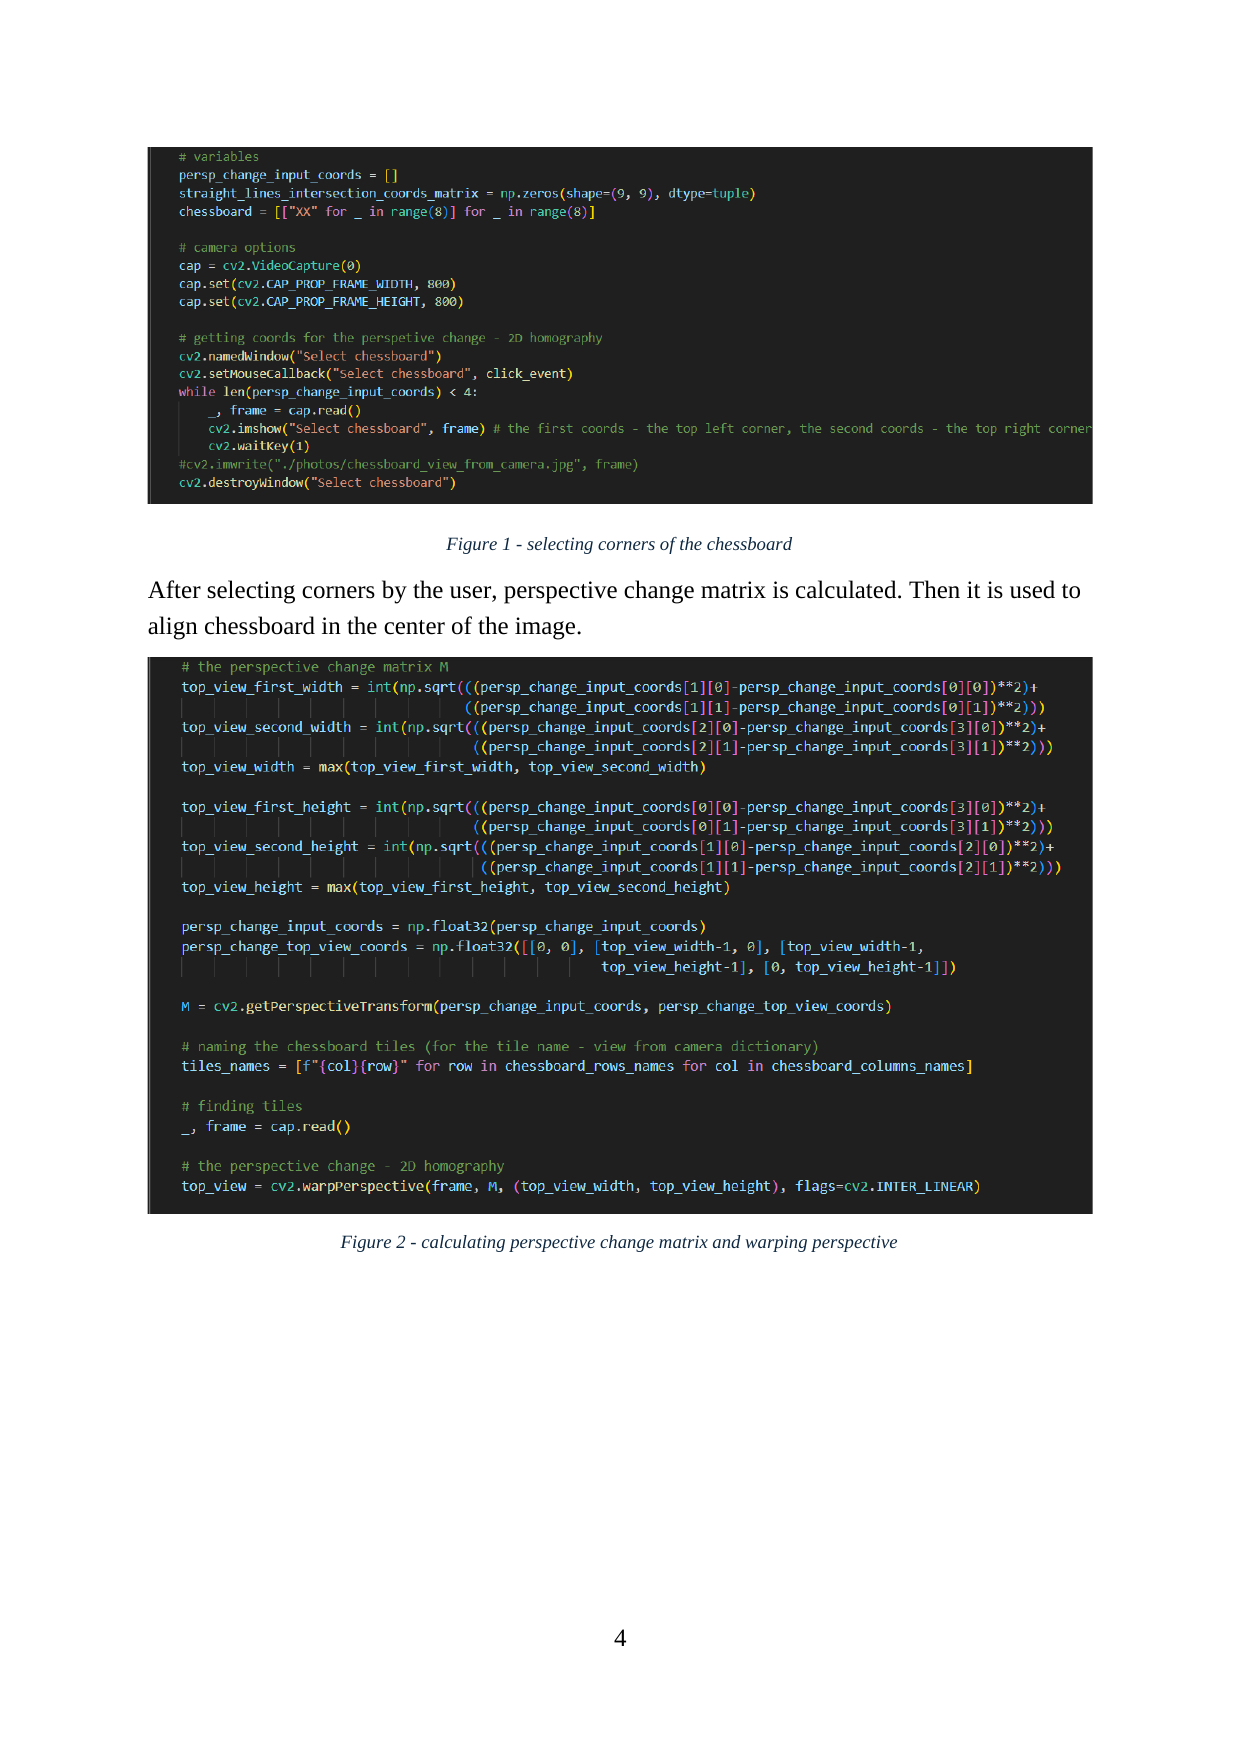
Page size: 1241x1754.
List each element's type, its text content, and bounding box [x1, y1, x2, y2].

text Figure 1 - selecting corners of the chessboard [148, 532, 1093, 554]
text After selecting corners by the user, perspective change matrix is calculated. Then it is used to align chessboard in the center of the image. [148, 575, 1093, 639]
text Figure 2 - calculating perspective change matrix and warping perspective [148, 1231, 1093, 1253]
picture [147, 147, 1093, 504]
picture [147, 657, 1093, 1214]
